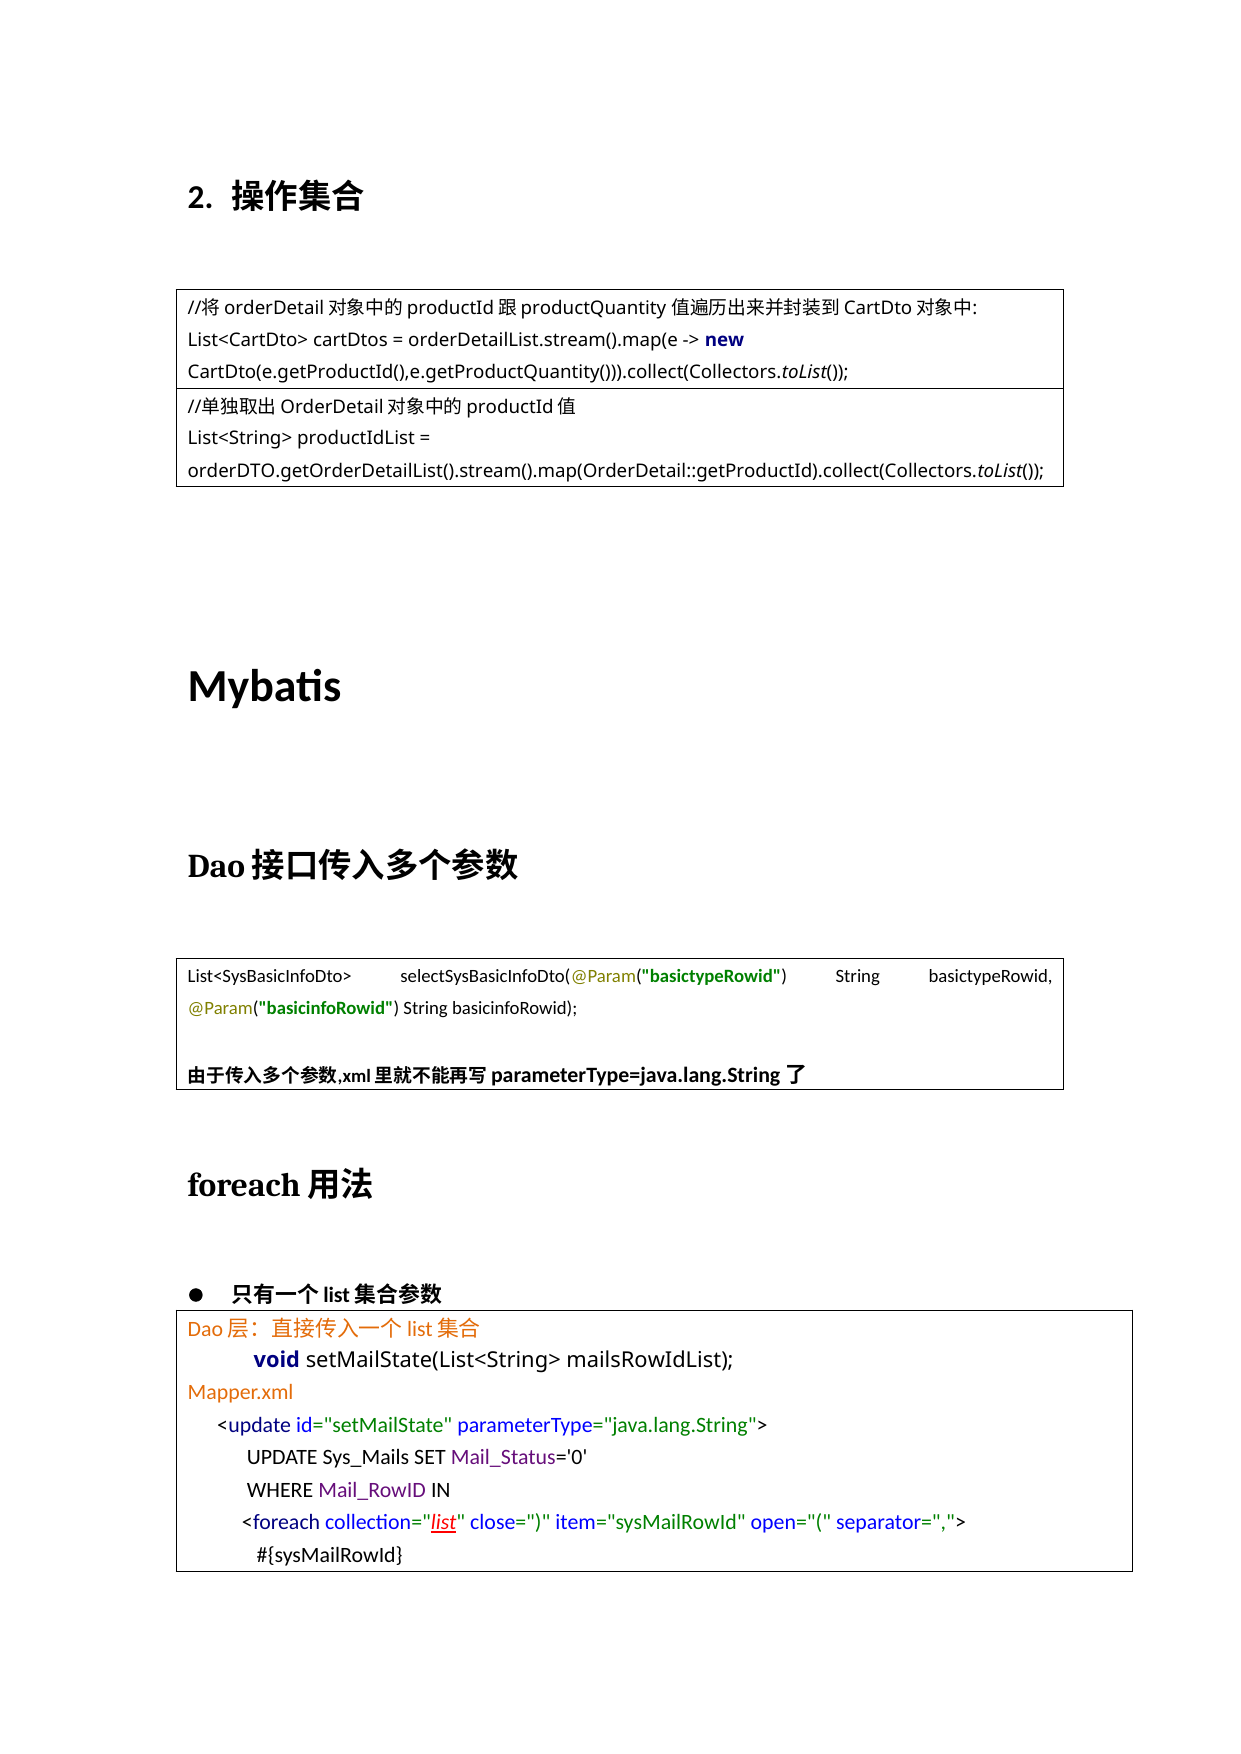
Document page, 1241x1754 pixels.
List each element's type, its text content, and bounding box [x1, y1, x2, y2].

subtitle foreach用法 [187, 1150, 1053, 1215]
subtitle Mybatis [187, 653, 1053, 718]
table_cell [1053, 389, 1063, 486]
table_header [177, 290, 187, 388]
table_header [177, 1311, 1132, 1571]
subtitle 操作集合 [187, 162, 1053, 227]
table_header List<SysBasicInfoDto> selectSysBasicInfoDto(@Param("basictypeRowid") String basictypeRowid, @Param("basicinfoRowid") String basicinfoRowid); 由于传入多个参数,xml里就不能再写parameterType=java.lang.String了 [177, 959, 1063, 1089]
list 只有一个list集合参数 [187, 1277, 1053, 1309]
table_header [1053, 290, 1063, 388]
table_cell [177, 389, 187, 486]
subtitle Dao接口传入多个参数 [187, 831, 1053, 896]
